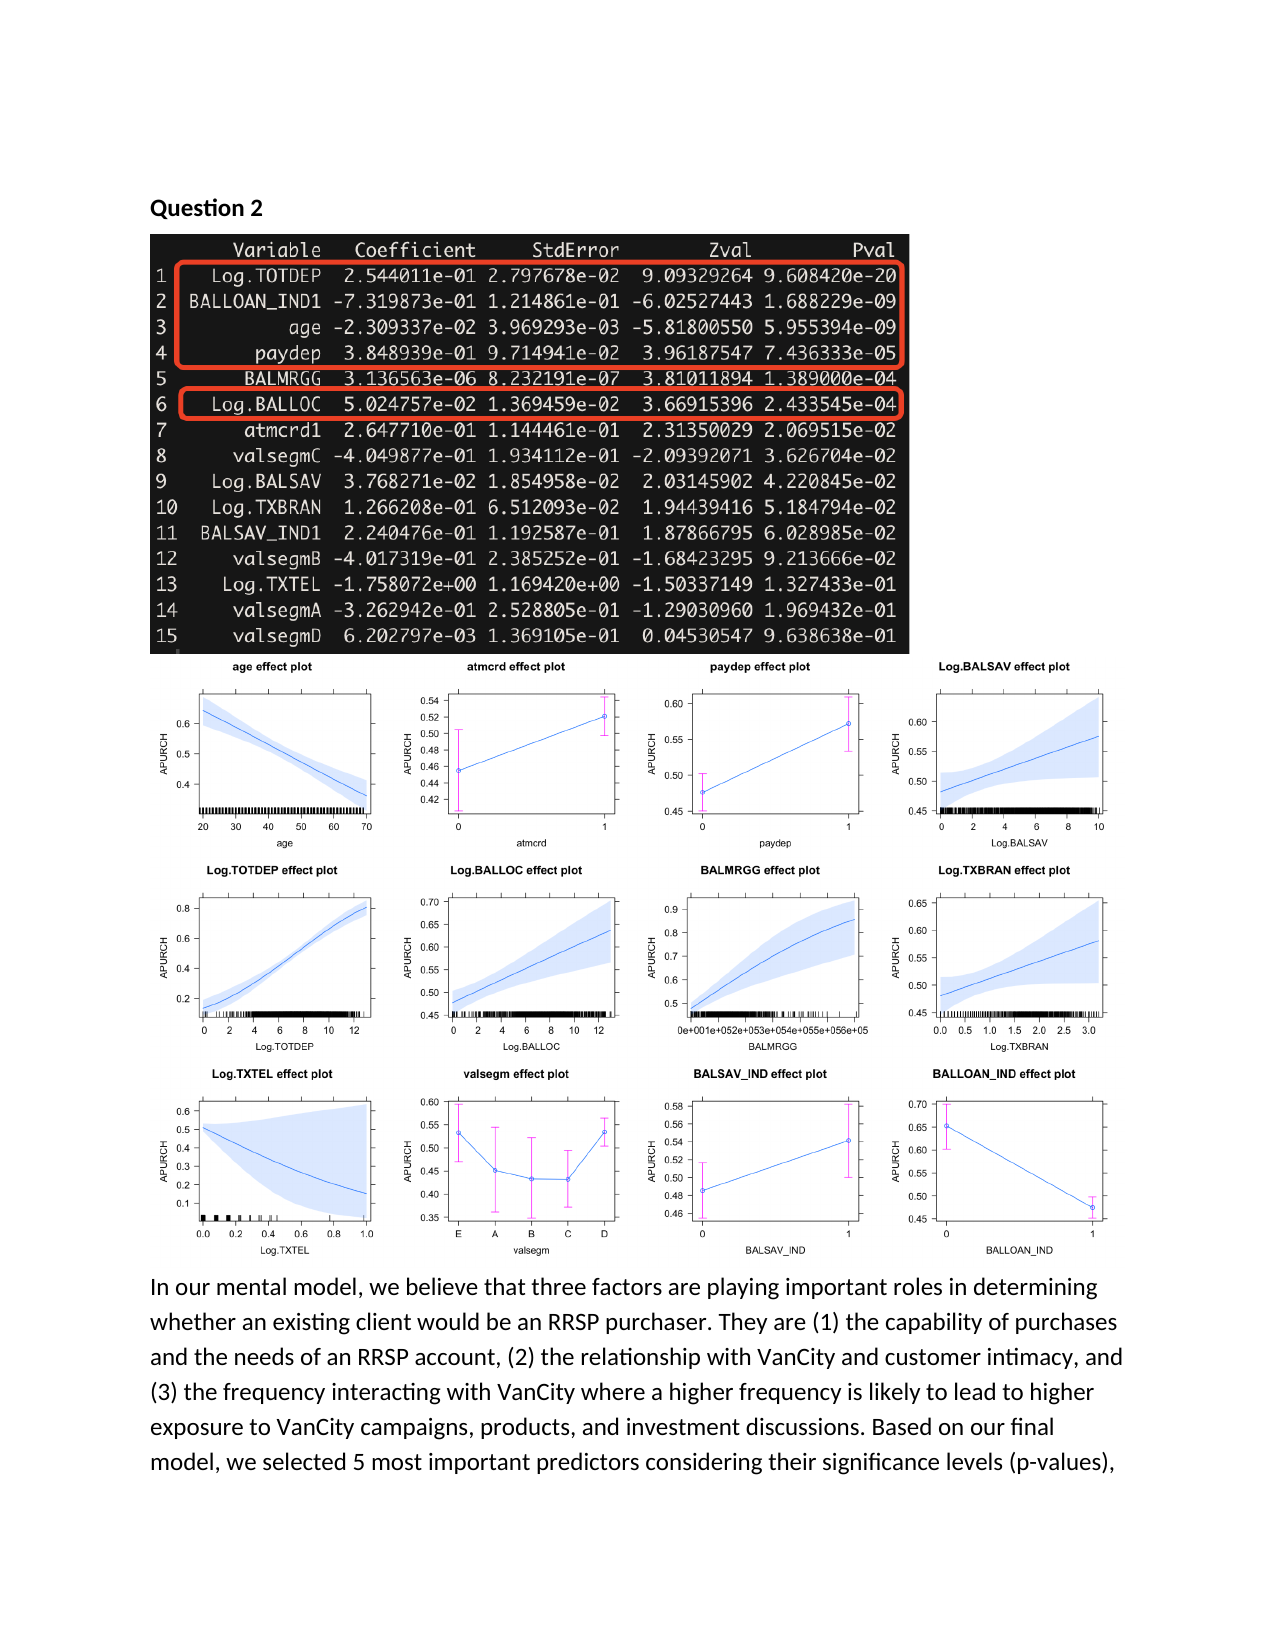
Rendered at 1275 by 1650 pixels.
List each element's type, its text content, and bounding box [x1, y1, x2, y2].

picture [150, 657, 1125, 1268]
subtitle Question 2 [150, 192, 1125, 222]
picture [150, 234, 910, 654]
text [150, 1272, 1125, 1477]
